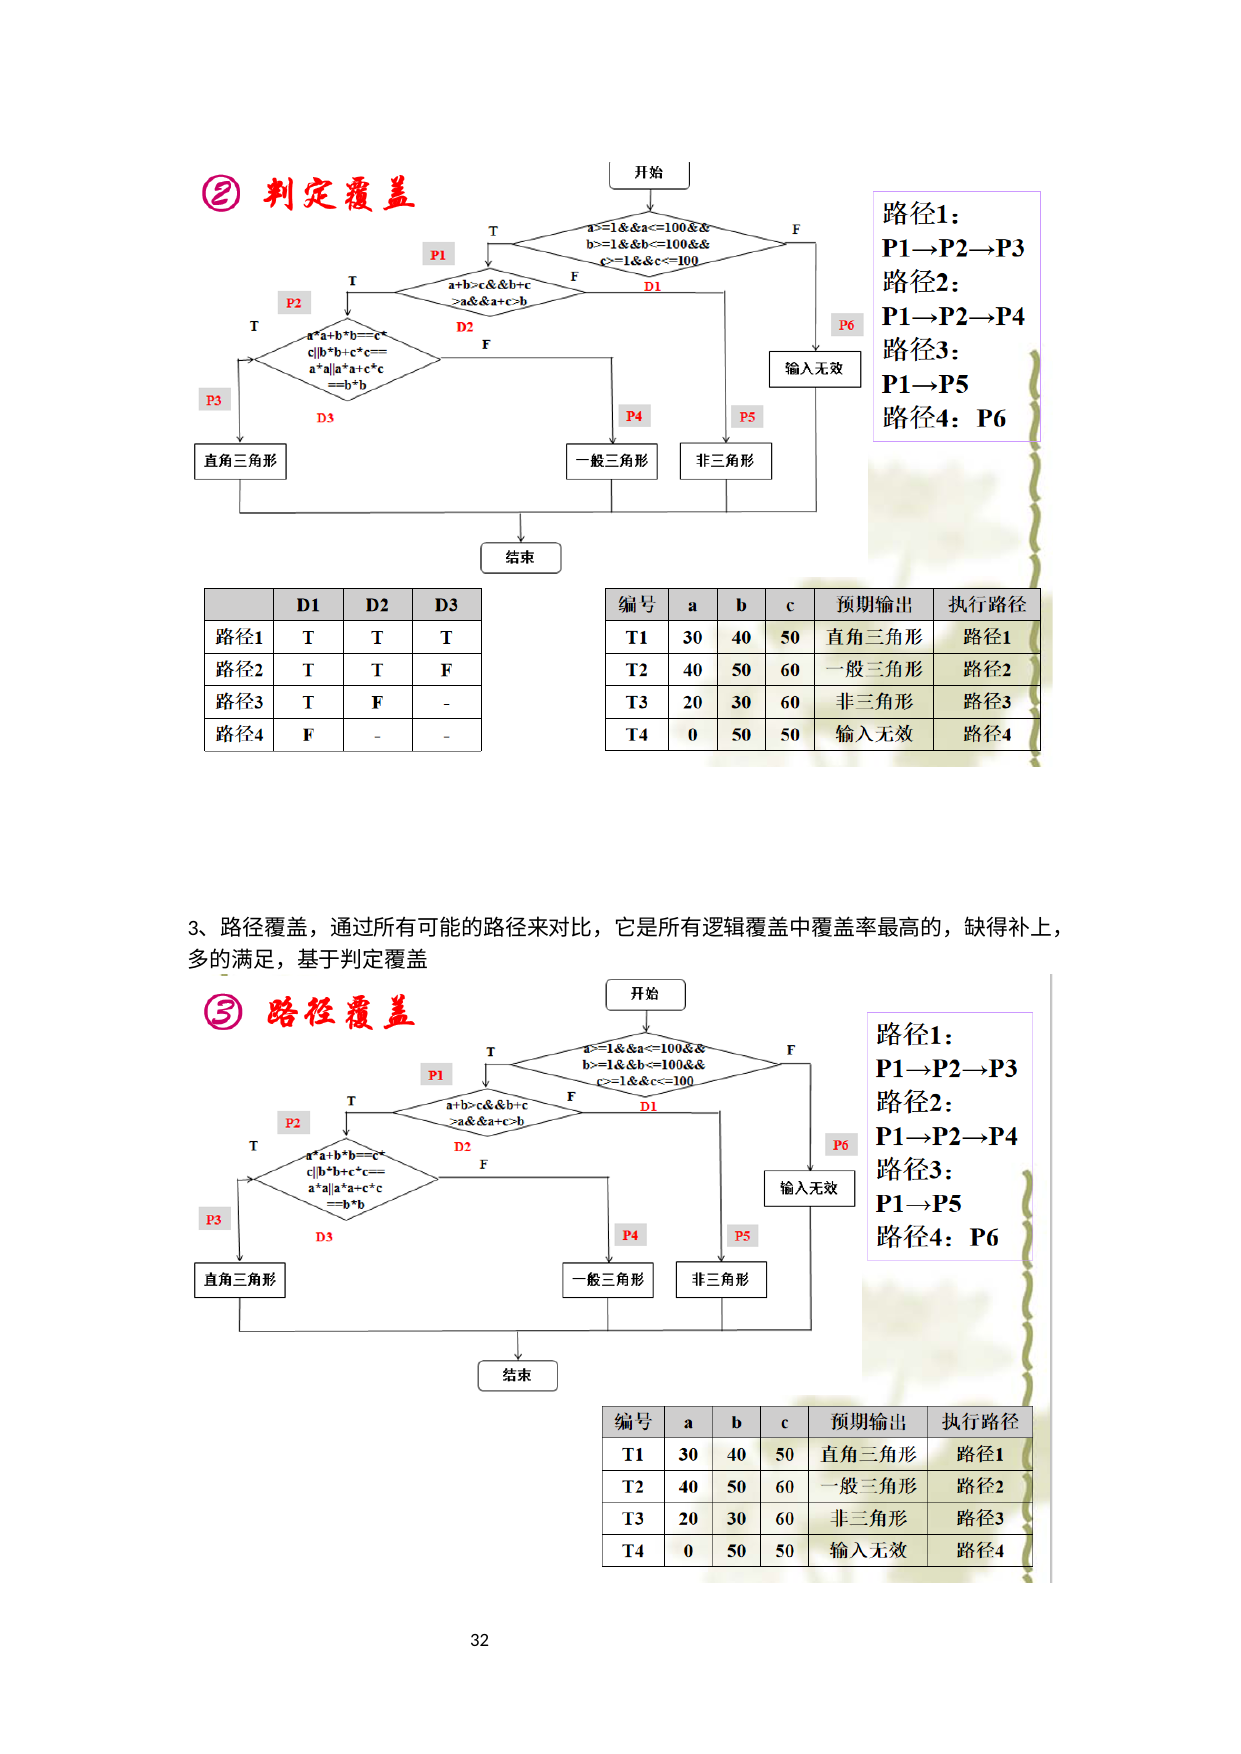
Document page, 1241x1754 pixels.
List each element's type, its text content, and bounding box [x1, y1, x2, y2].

picture [187, 162, 1053, 767]
picture [187, 974, 1053, 1583]
text 3、路径覆盖，通过所有可能的路径来对比，它是所有逻辑覆盖中覆盖率最高的，缺得补上，多的满足，基于判定覆盖 [187, 909, 1053, 974]
